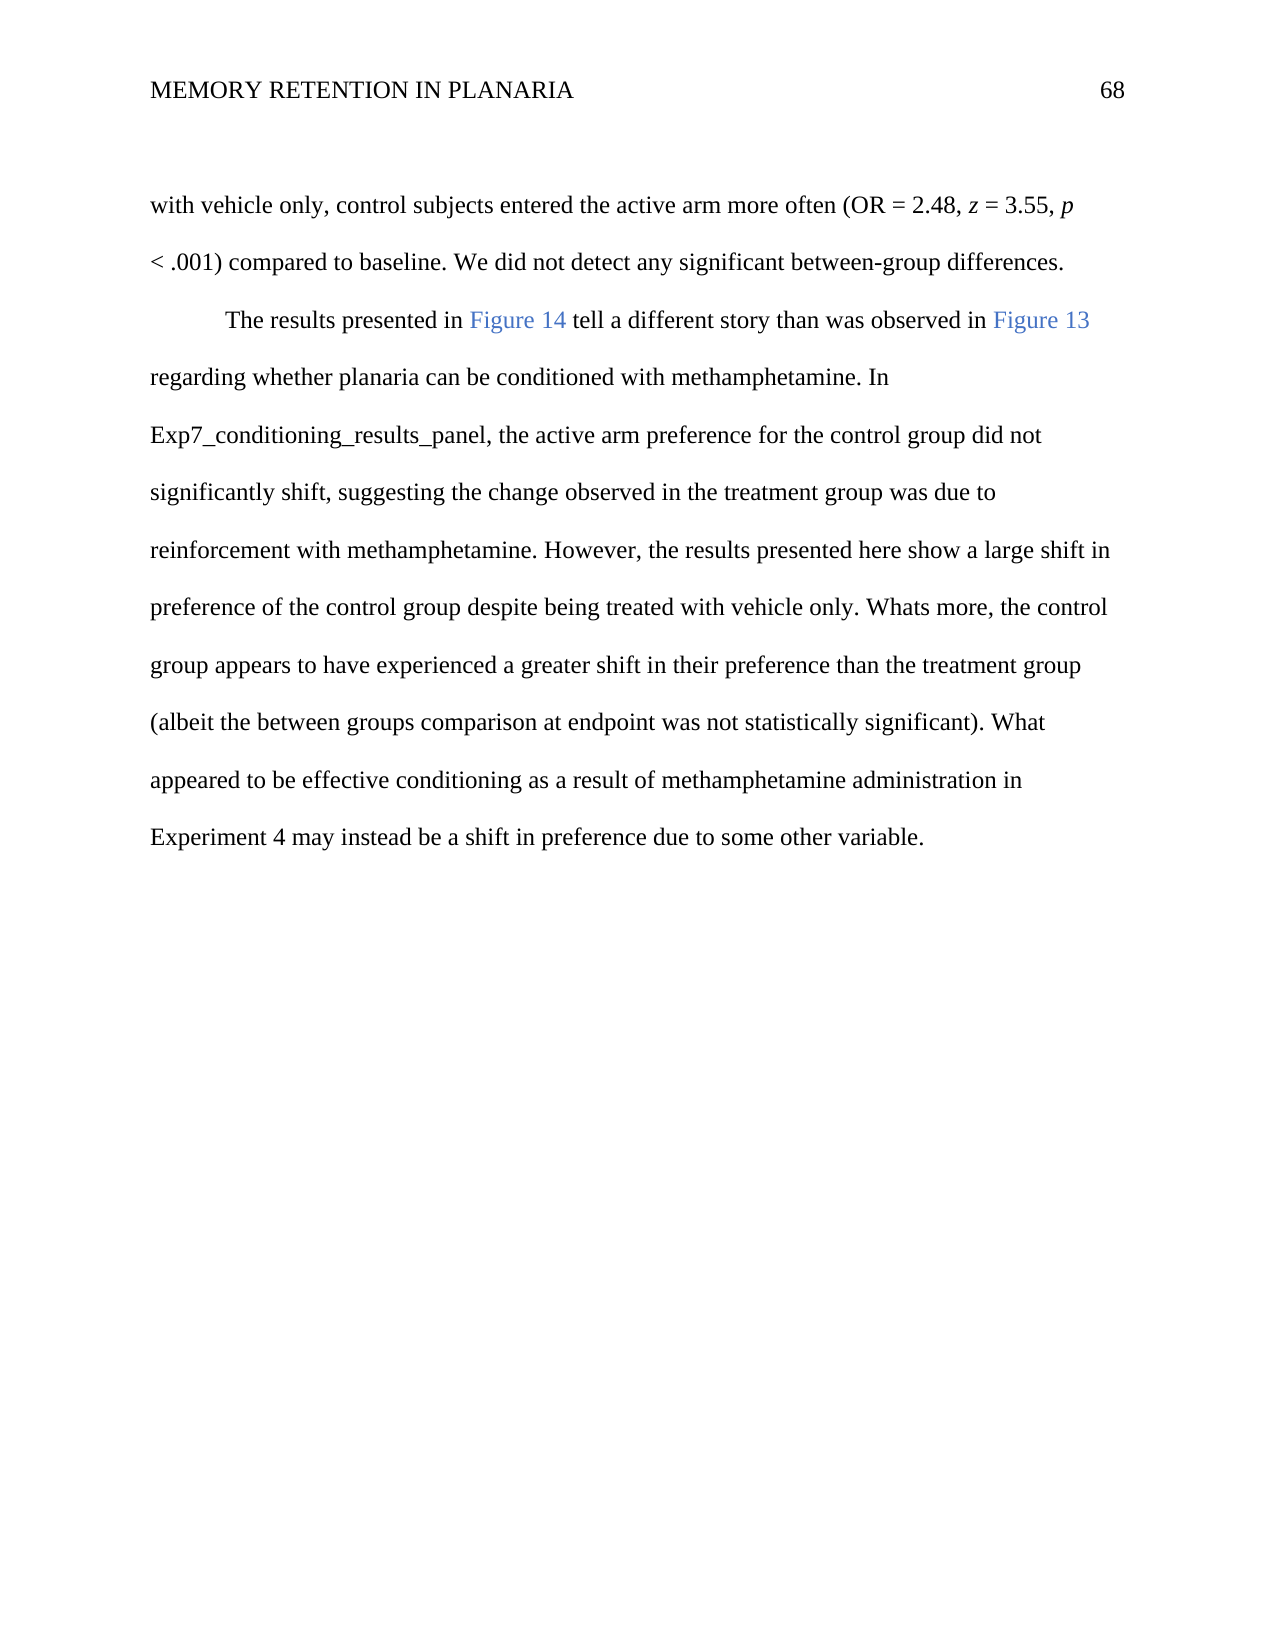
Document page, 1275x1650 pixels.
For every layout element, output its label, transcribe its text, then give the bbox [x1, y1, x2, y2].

text The results presented in Figure 14 tell a different story than was observed in Figure 13 regarding whether planaria can be conditioned with methamphetamine. In Exp7_conditioning_results_panel, the active arm preference for the control group did not significantly shift, suggesting the change observed in the treatment group was due to reinforcement with methamphetamine. However, the results presented here show a large shift in preference of the control group despite being treated with vehicle only. Whats more, the control group appears to have experienced a greater shift in their preference than the treatment group (albeit the between groups comparison at endpoint was not statistically significant). What appeared to be effective conditioning as a result of methamphetamine administration in Experiment 4 may instead be a shift in preference due to some other variable. [150, 305, 1125, 851]
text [150, 190, 1125, 276]
